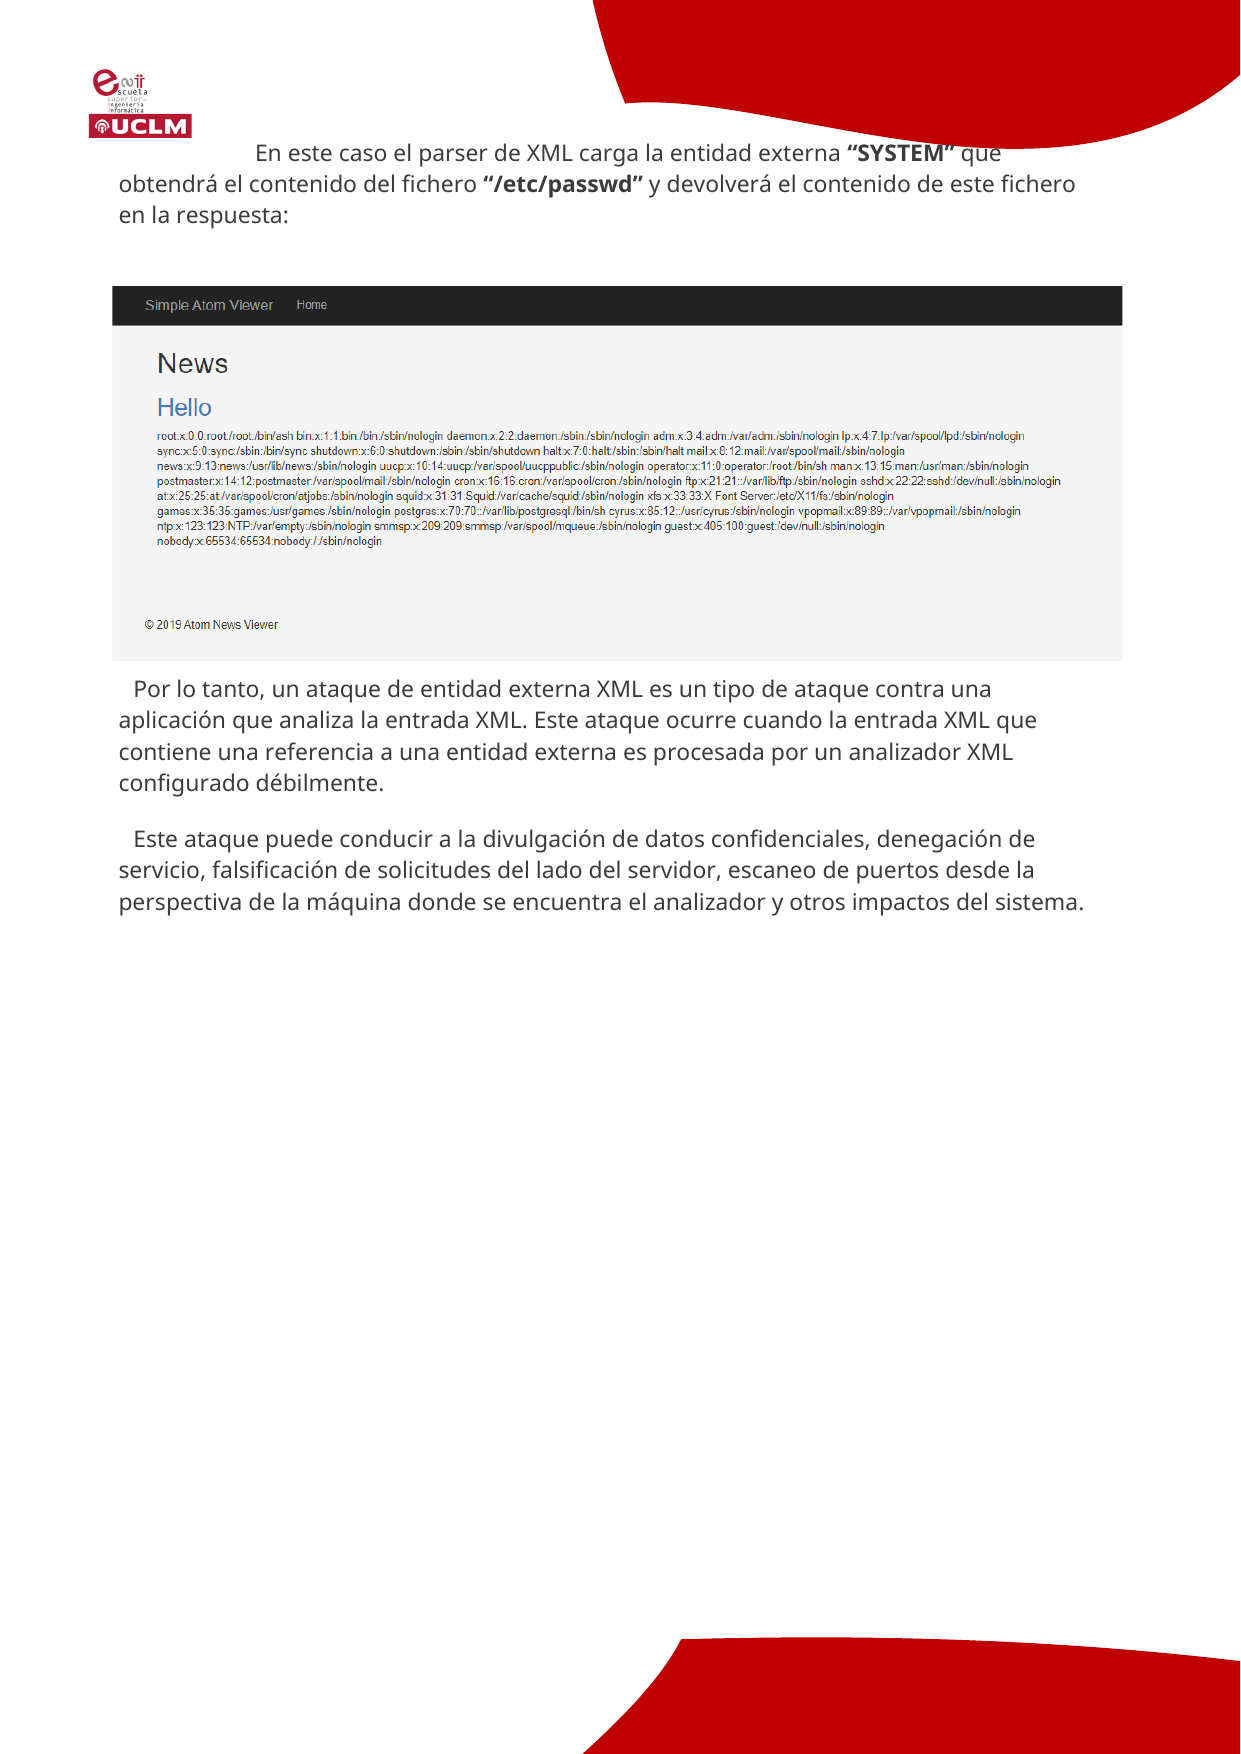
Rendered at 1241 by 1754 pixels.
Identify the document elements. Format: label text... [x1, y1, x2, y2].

text En este caso el parser de XML carga la entidad externa “SYSTEM” que obtendrá el contenido del fichero “/etc/passwd” y devolverá el contenido de este fichero en la respuesta: [118, 136, 1093, 230]
picture [112, 286, 1123, 661]
text Este ataque puede conducir a la divulgación de datos confidenciales, denegación de servicio, falsificación de solicitudes del lado del servidor, escaneo de puertos desde la perspectiva de la máquina donde se encuentra el analizador y otros impactos del sistema. [118, 823, 1093, 917]
picture [88, 68, 192, 138]
text Por lo tanto, un ataque de entidad externa XML es un tipo de ataque contra una aplicación que analiza la entrada XML. Este ataque ocurre cuando la entrada XML que contiene una referencia a una entidad externa es procesada por un analizador XML configurado débilmente. [118, 673, 1093, 798]
